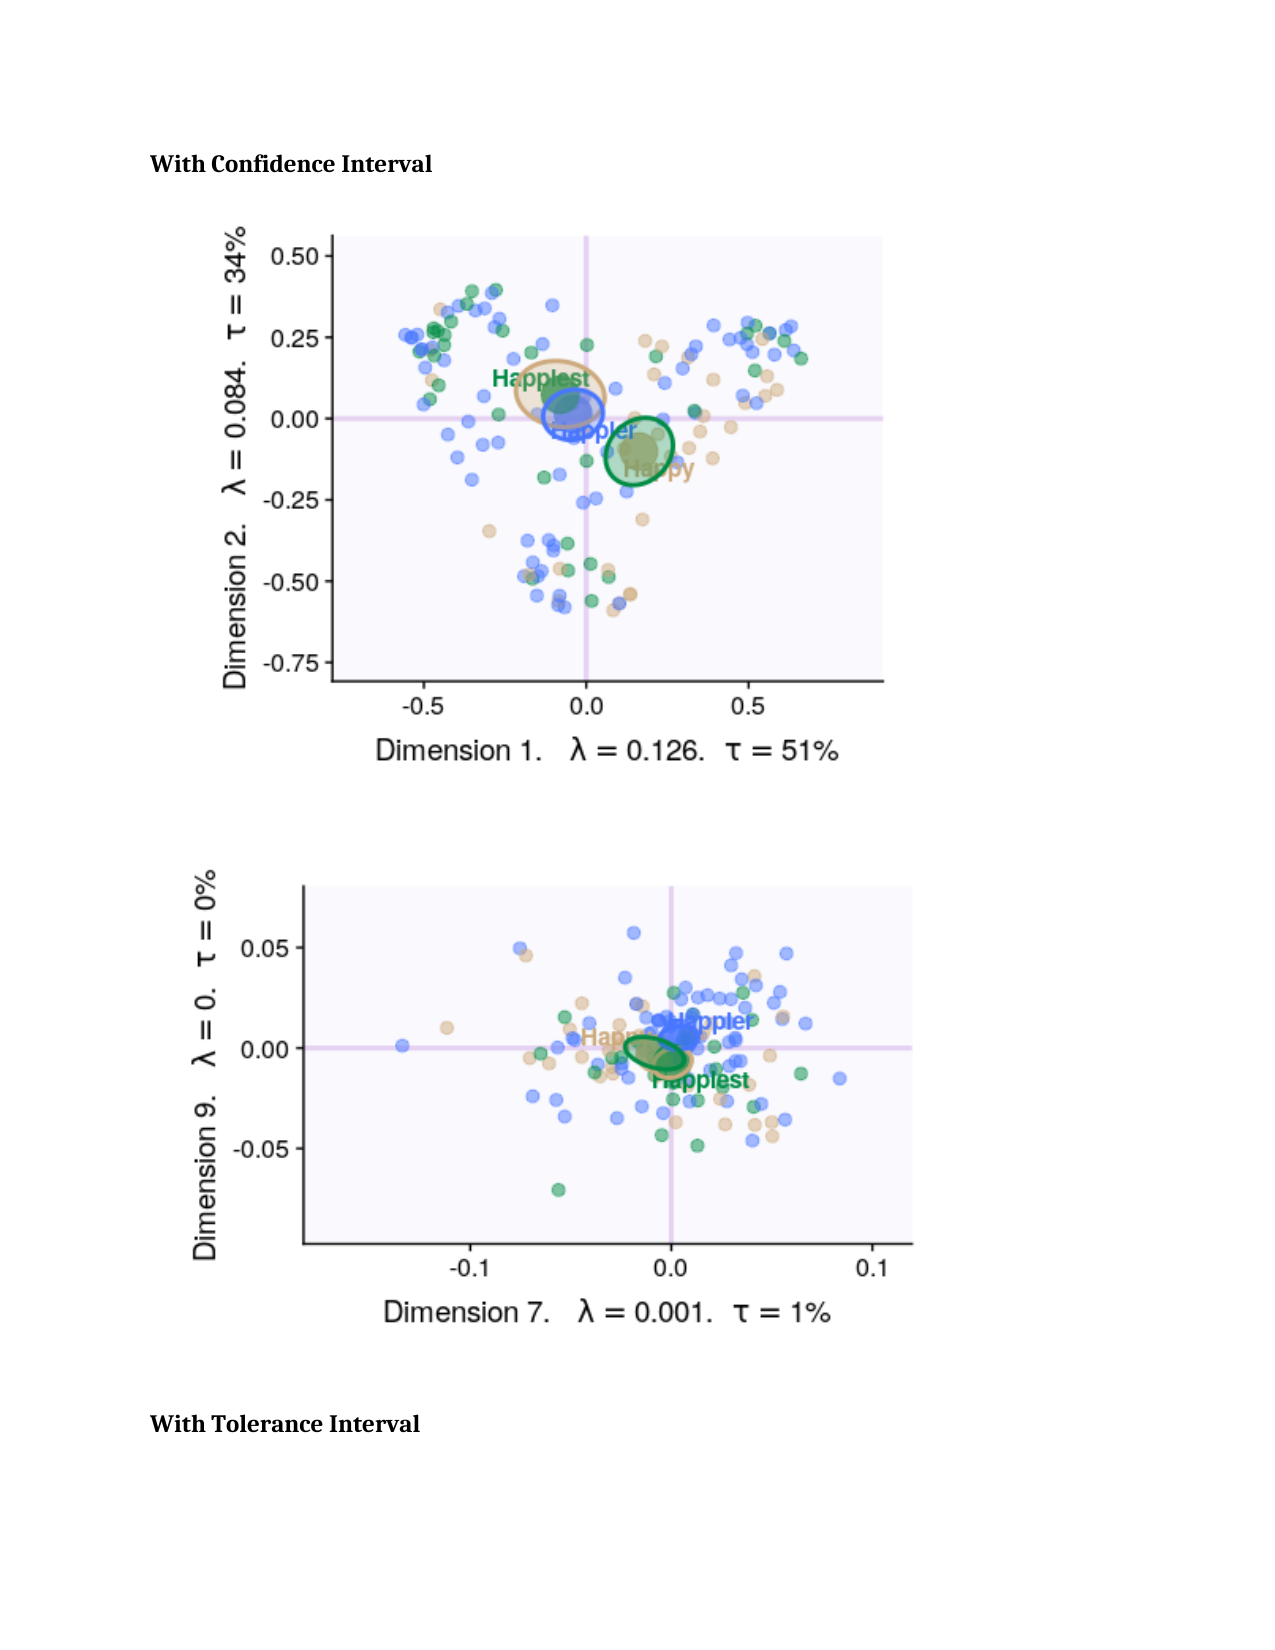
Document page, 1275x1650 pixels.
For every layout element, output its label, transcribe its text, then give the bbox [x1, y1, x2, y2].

picture [168, 178, 927, 1392]
text With Tolerance Interval [150, 1410, 1125, 1439]
